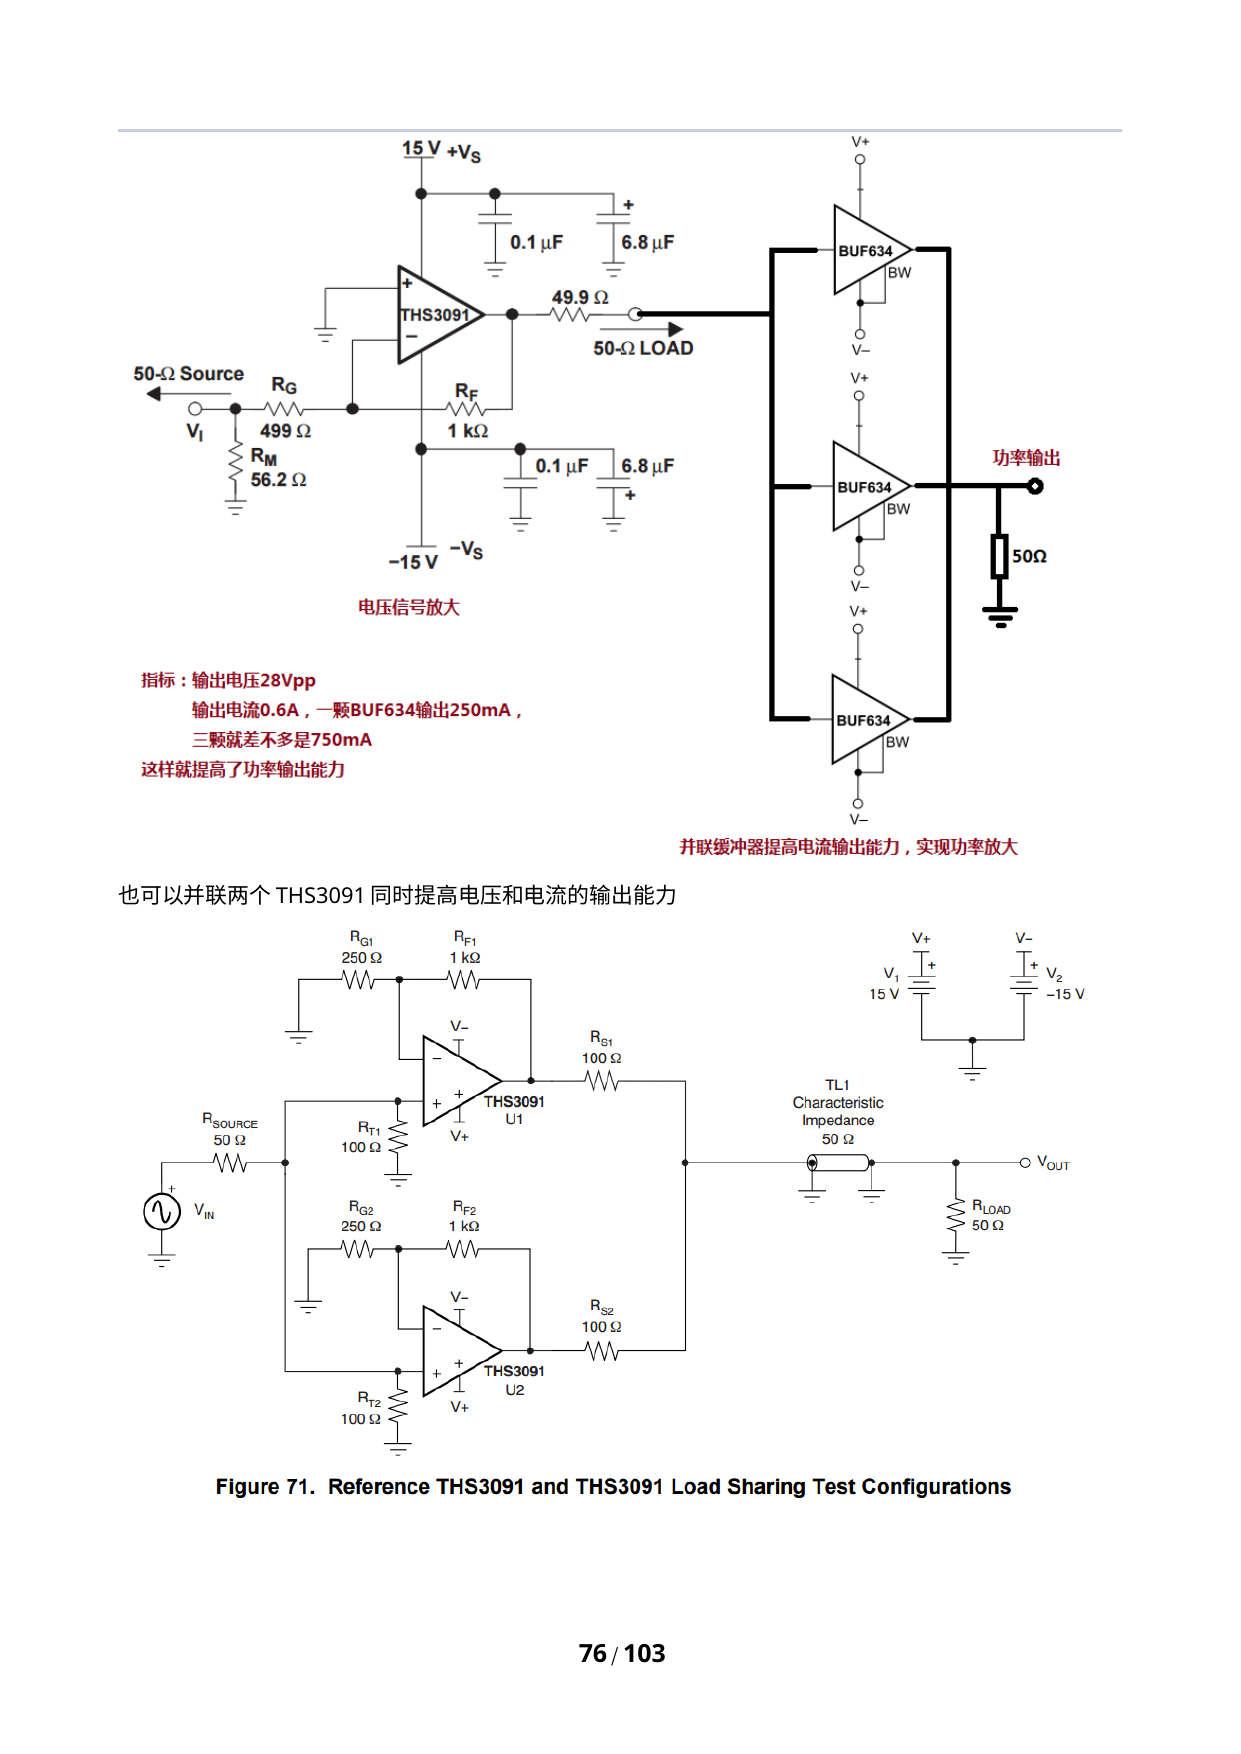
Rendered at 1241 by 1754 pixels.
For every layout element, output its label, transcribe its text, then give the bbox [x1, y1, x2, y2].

picture [118, 129, 1123, 873]
picture [118, 910, 1123, 1521]
text 也可以并联两个THS3091同时提高电压和电流的输出能力 [118, 877, 1122, 910]
